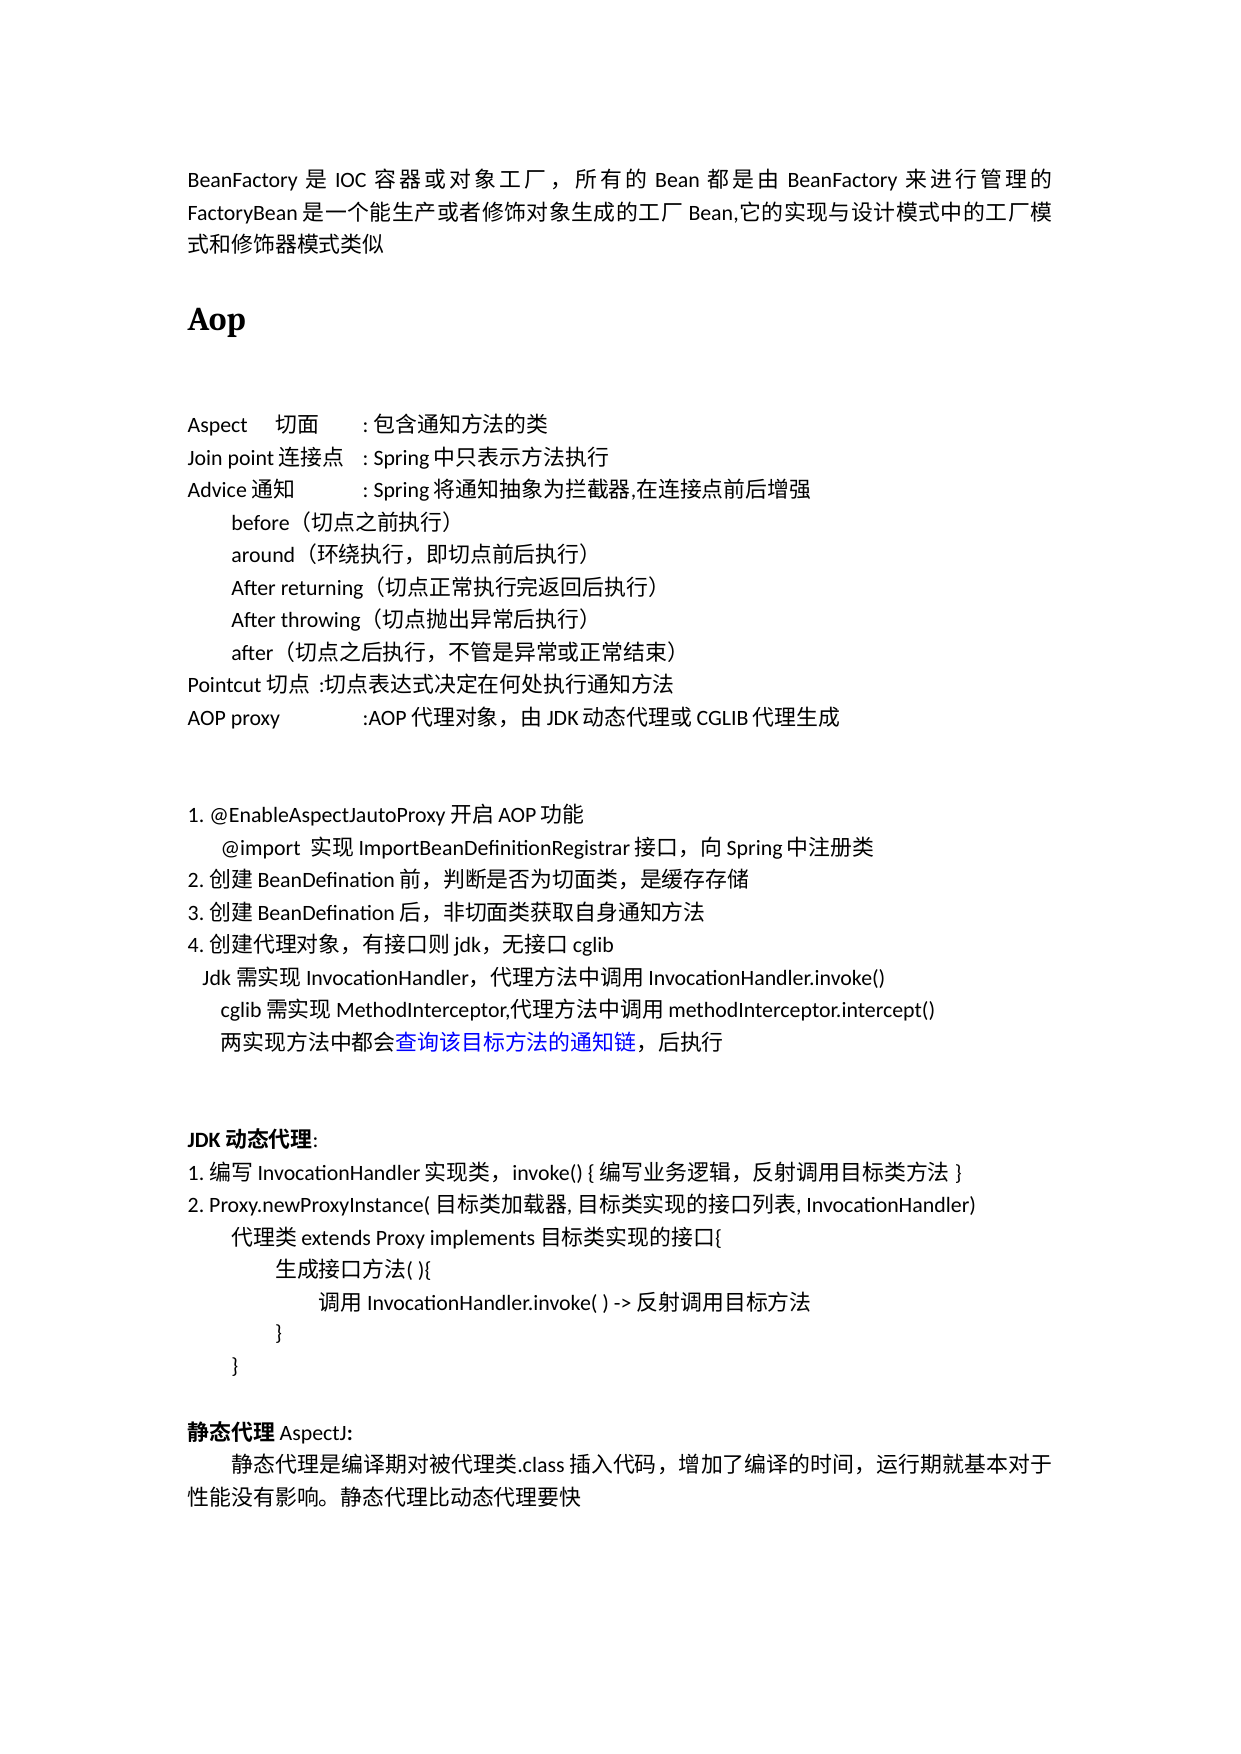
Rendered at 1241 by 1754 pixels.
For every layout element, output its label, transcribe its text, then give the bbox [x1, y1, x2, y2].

text 2. Proxy.newProxyInstance( 目标类加载器, 目标类实现的接口列表, InvocationHandler) [187, 1187, 1053, 1219]
text AOP proxy :AOP代理对象，由JDK动态代理或CGLIB代理生成 [187, 699, 1053, 732]
text Pointcut 切点 :切点表达式决定在何处执行通知方法 [187, 667, 1053, 699]
text 3. 创建BeanDefination后，非切面类获取自身通知方法 [187, 894, 1053, 927]
text After returning（切点正常执行完返回后执行） [187, 569, 1053, 602]
text after（切点之后执行，不管是异常或正常结束） [187, 634, 1053, 667]
text Aspect 切面 : 包含通知方法的类 [187, 407, 1053, 439]
text 4. 创建代理对象，有接口则jdk，无接口cglib [187, 927, 1053, 959]
text 两实现方法中都会查询该目标方法的通知链，后执行 [187, 1024, 1053, 1057]
text around（环绕执行，即切点前后执行） [187, 537, 1053, 569]
text } [187, 1349, 1053, 1382]
text Jdk 需实现InvocationHandler，代理方法中调用InvocationHandler.invoke() [187, 959, 1053, 992]
subtitle Aop [187, 287, 1053, 352]
list 创建BeanDefination前，判断是否为切面类，是缓存存储 [187, 862, 1053, 894]
text @import 实现ImportBeanDefinitionRegistrar接口，向Spring中注册类 [187, 829, 1053, 862]
text After throwing（切点抛出异常后执行） [187, 602, 1053, 634]
list @EnableAspectJautoProxy开启AOP功能 [187, 797, 1053, 829]
text 生成接口方法( ){ [231, 1252, 1053, 1284]
text 调用InvocationHandler.invoke( ) -> 反射调用目标方法 [275, 1284, 1053, 1317]
text BeanFactory是IOC容器或对象工厂，所有的Bean都是由BeanFactory来进行管理的FactoryBean是一个能生产或者修饰对象生成的工厂Bean,它的实现与设计模式中的工厂模式和修饰器模式类似 [187, 162, 1053, 259]
text before（切点之前执行） [187, 504, 1053, 537]
text Advice 通知 : Spring将通知抽象为拦截器,在连接点前后增强 [187, 472, 1053, 504]
text 代理类extends Proxy implements目标类实现的接口{ [187, 1219, 1053, 1252]
text cglib需实现MethodInterceptor,代理方法中调用methodInterceptor.intercept() [187, 992, 1053, 1024]
text } [231, 1317, 1053, 1349]
text 静态代理AspectJ: [187, 1414, 1053, 1447]
text JDK动态代理: [187, 1122, 1053, 1154]
text Join point连接点 : Spring中只表示方法执行 [187, 439, 1053, 472]
text 静态代理是编译期对被代理类.class插入代码，增加了编译的时间，运行期就基本对于性能没有影响。静态代理比动态代理要快 [187, 1447, 1053, 1512]
text 1. 编写InvocationHandler实现类，invoke() { 编写业务逻辑，反射调用目标类方法 } [187, 1154, 1053, 1187]
